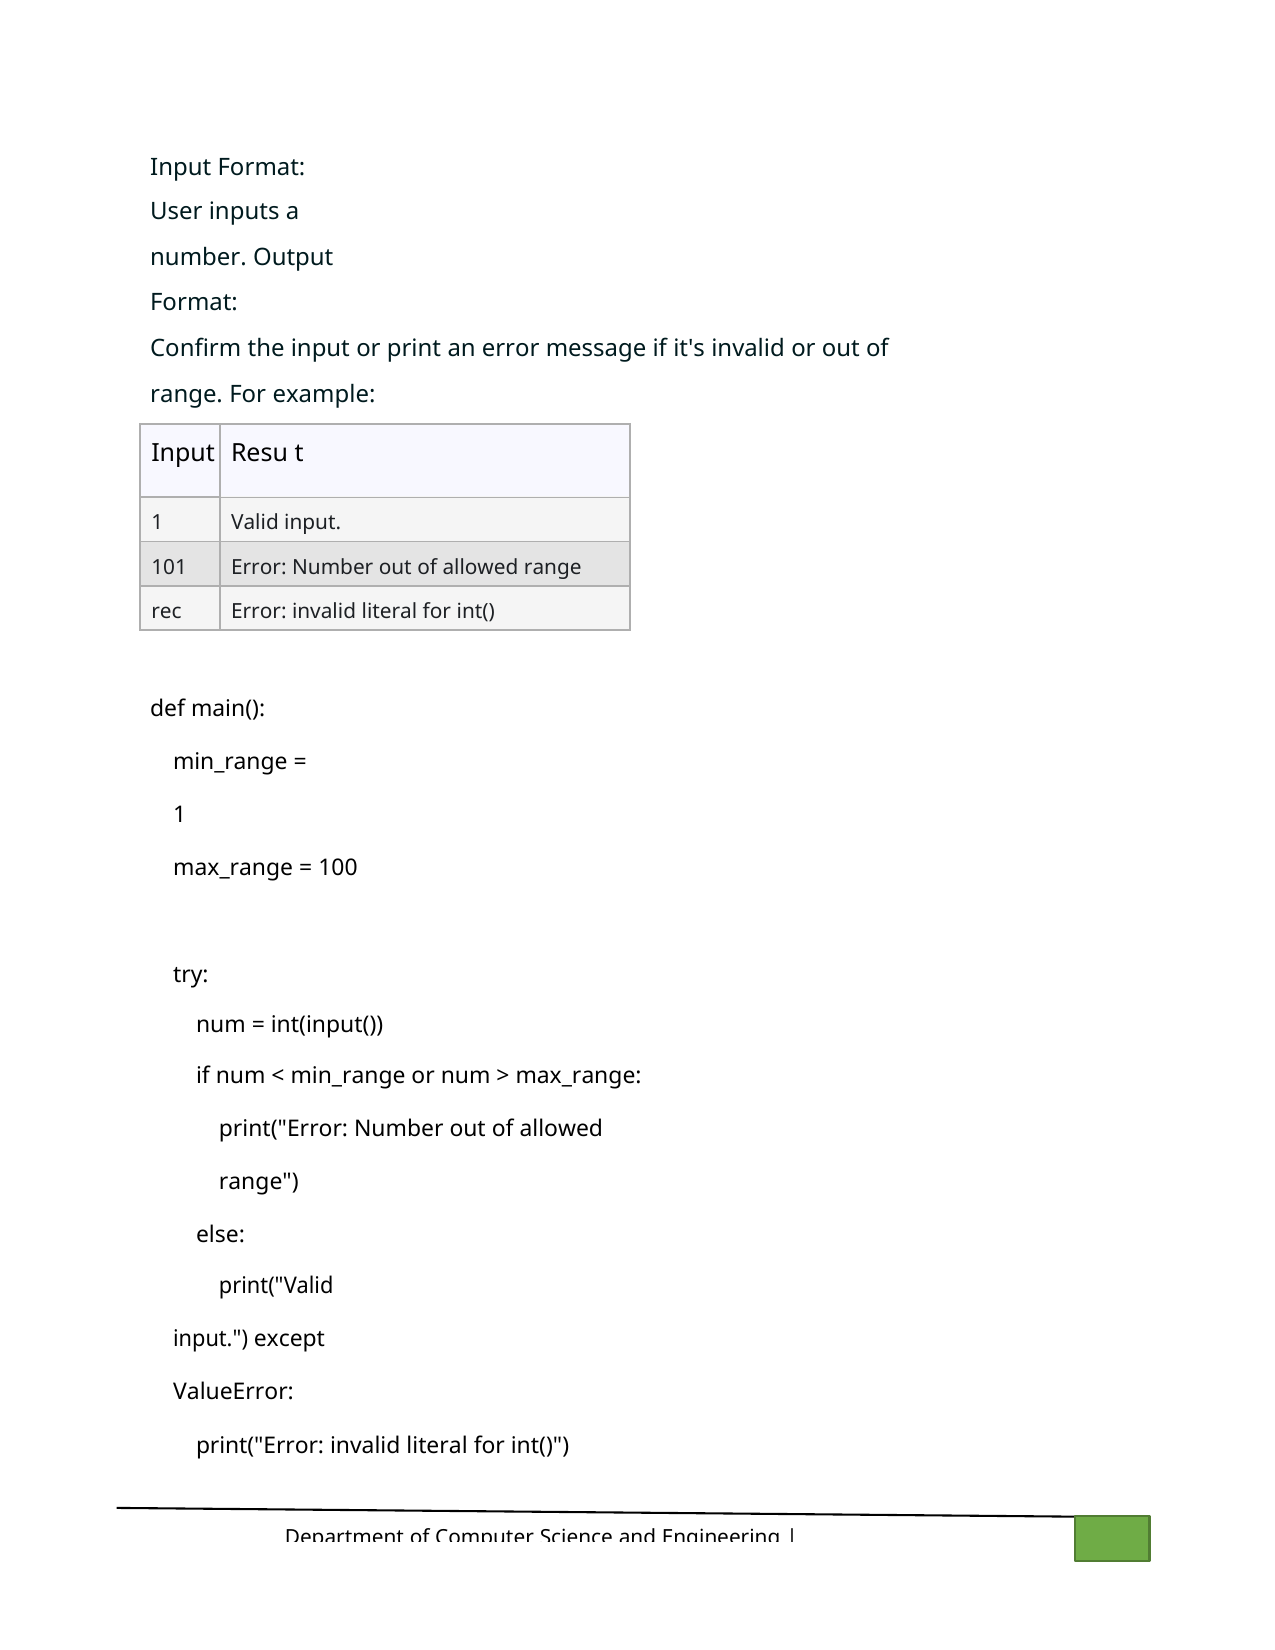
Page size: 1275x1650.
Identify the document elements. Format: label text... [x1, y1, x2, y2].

text print("Valid input.") except ValueError: [173, 1269, 410, 1407]
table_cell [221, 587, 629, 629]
text User inputs a number. Output Format: [150, 194, 385, 318]
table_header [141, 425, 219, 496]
text print("Error: invalid literal for int()") [196, 1429, 1162, 1460]
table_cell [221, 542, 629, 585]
text Input Format: [150, 149, 1162, 182]
text Confirm the input or print an error message if it's invalid or out of range. For example: [150, 331, 932, 409]
text num = int(input()) [196, 1008, 1162, 1039]
text try: [173, 958, 1162, 989]
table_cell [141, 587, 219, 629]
text def main(): min_range = 1 [150, 692, 317, 829]
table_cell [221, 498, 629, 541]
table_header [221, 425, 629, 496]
text max_range = 100 [173, 851, 1162, 882]
text if num < min_range or num > max_range: print("Error: Number out of allowed range") [196, 1059, 652, 1196]
text else: [196, 1218, 1162, 1250]
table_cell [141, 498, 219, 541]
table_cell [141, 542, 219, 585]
